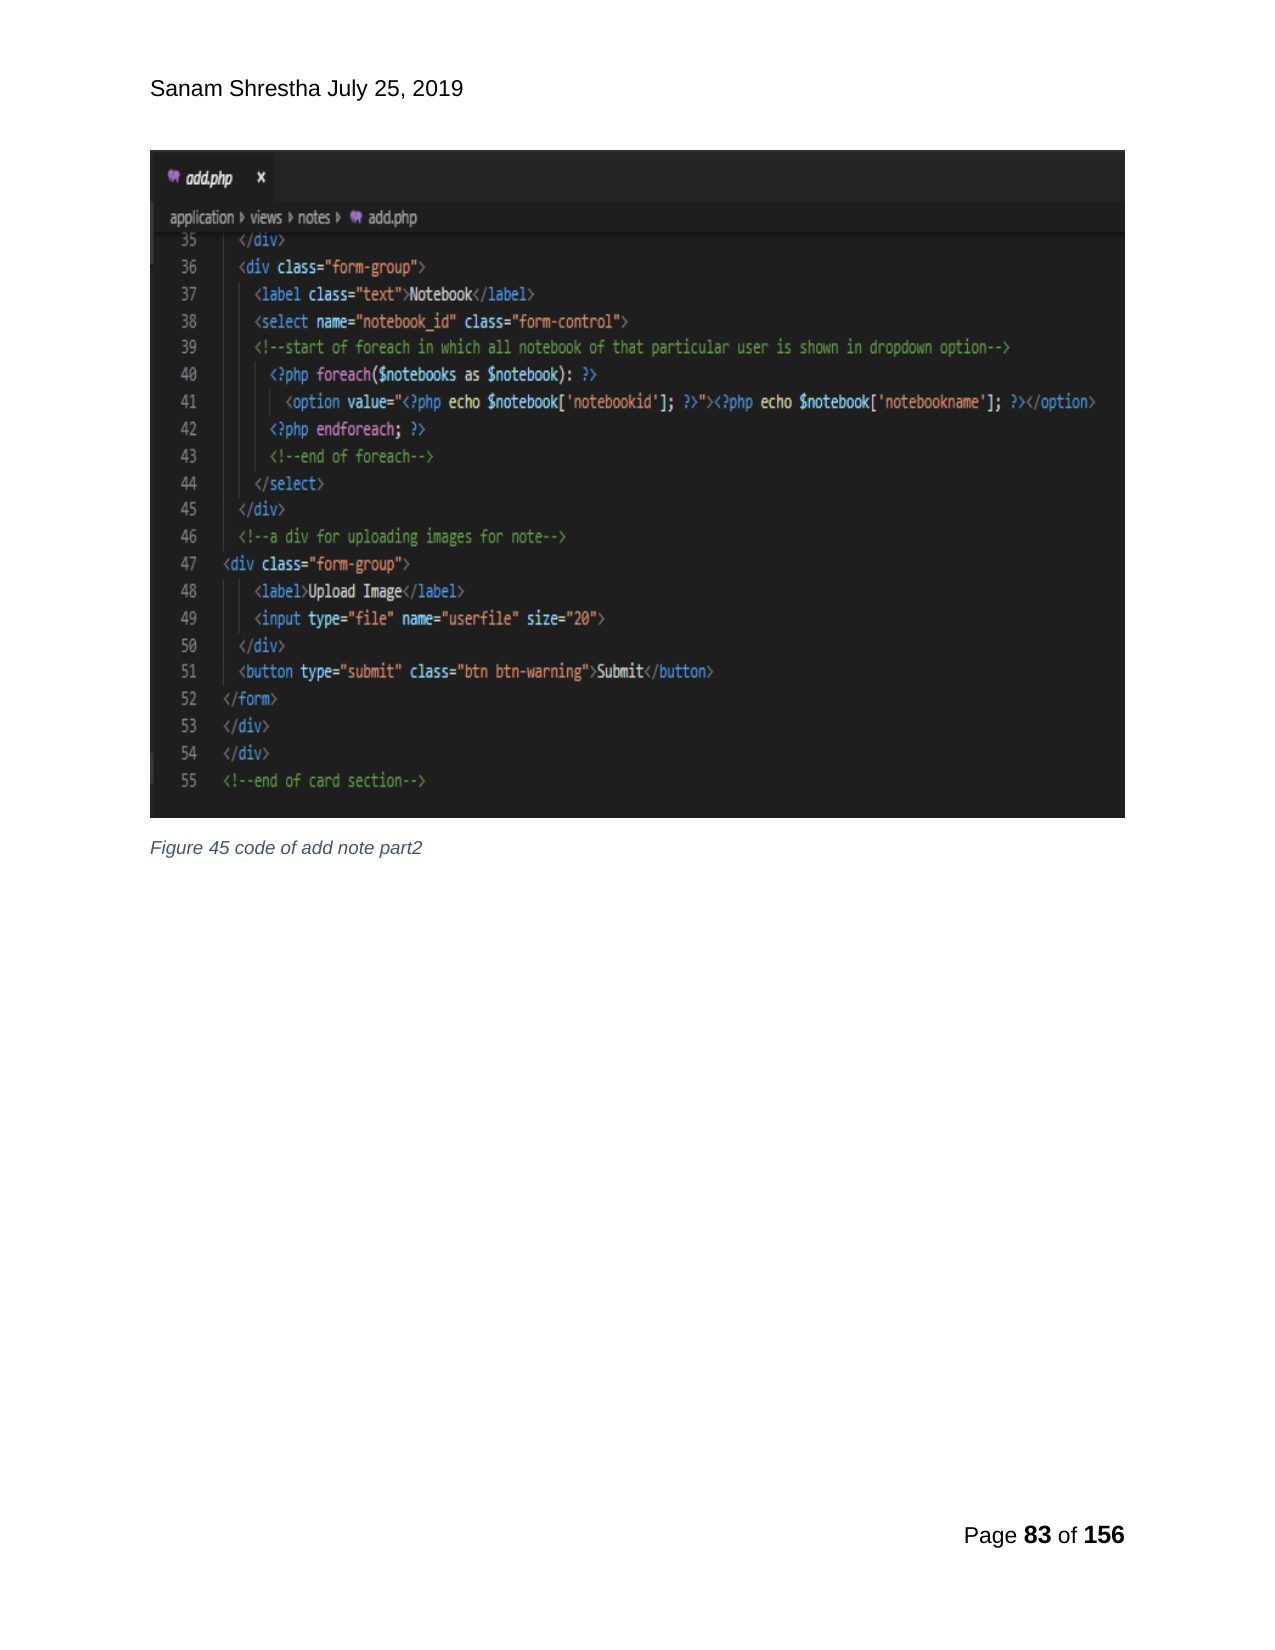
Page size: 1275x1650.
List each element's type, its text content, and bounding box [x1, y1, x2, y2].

picture [150, 150, 1125, 818]
text Figure 45 code of add note part2 [150, 837, 1125, 858]
